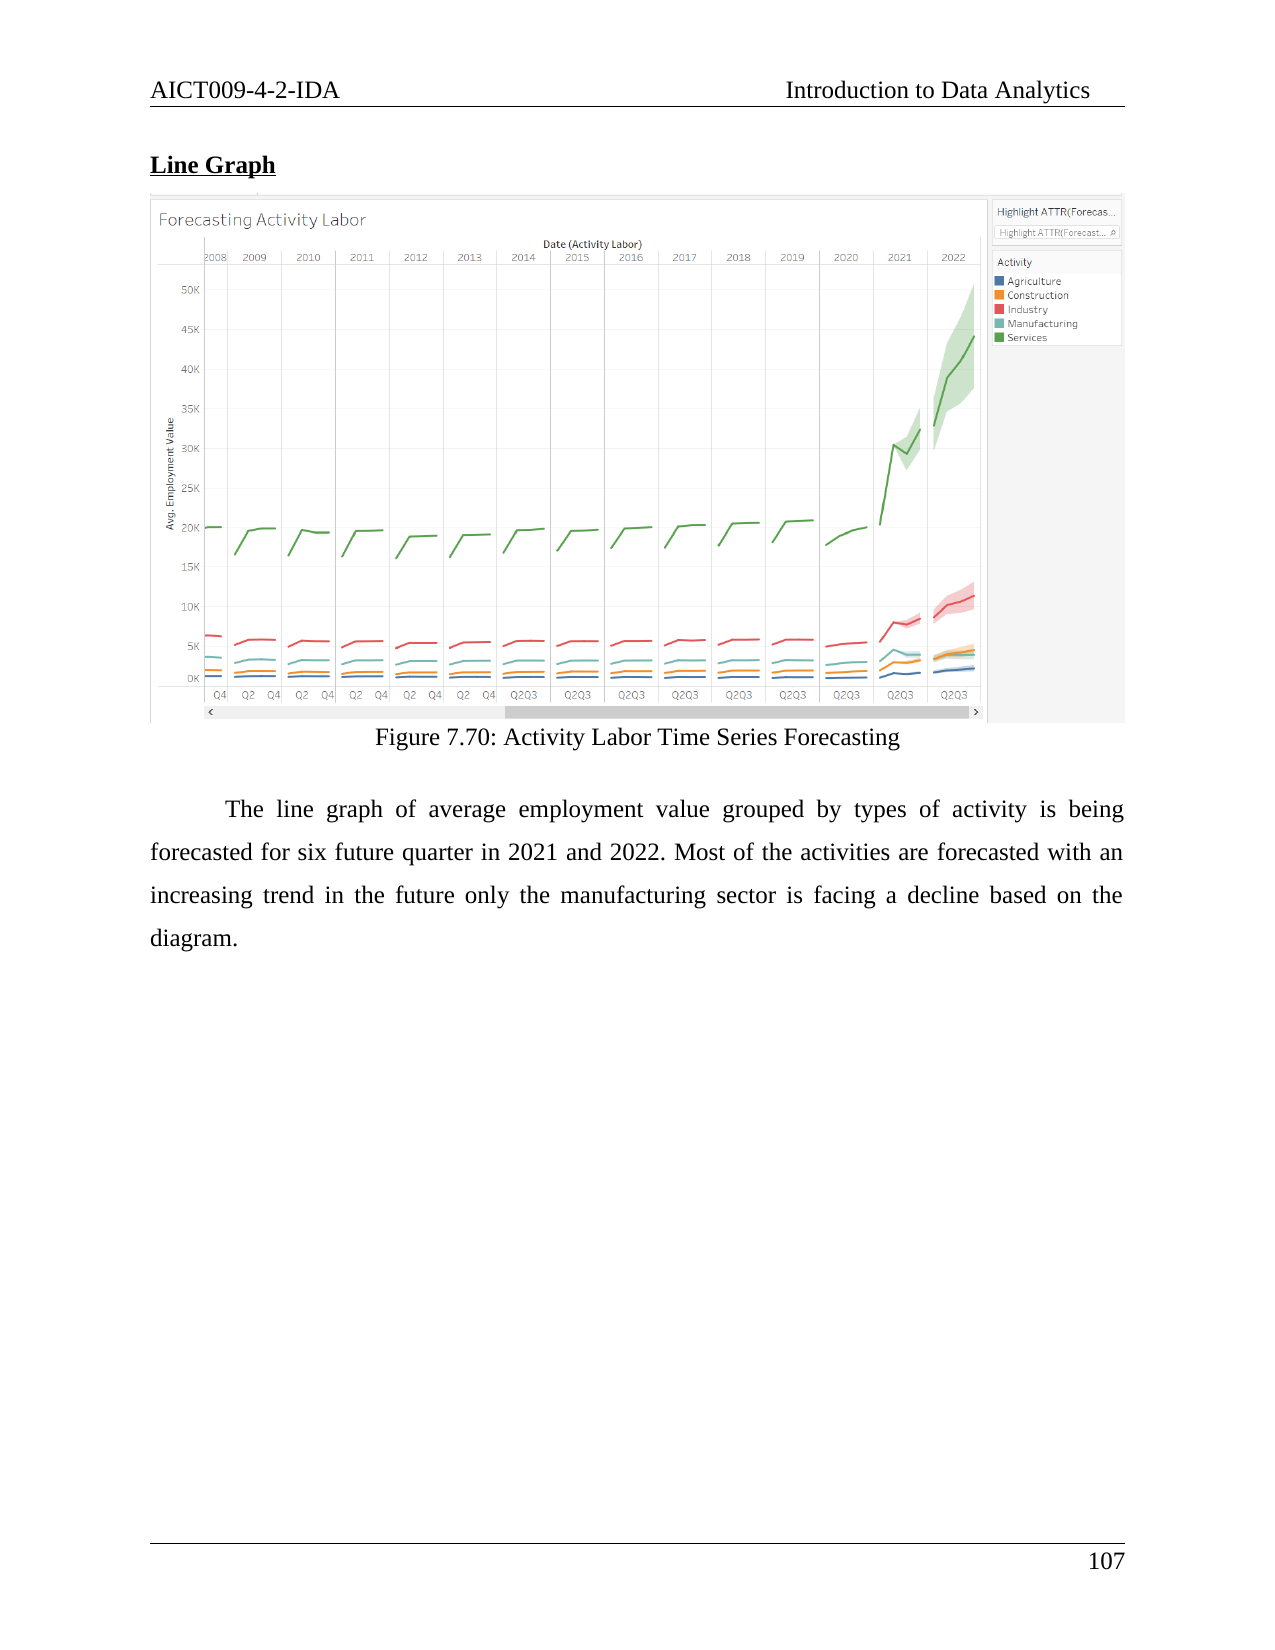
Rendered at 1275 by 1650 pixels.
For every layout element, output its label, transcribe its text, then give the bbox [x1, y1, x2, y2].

text Line Graph [150, 150, 1125, 179]
picture [150, 193, 1125, 723]
text The line graph of average employment value grouped by types of activity is being forecasted for six future quarter in 2021 and 2022. Most of the activities are forecasted with an increasing trend in the future only the manufacturing sector is facing a decline based on the diagram. [150, 794, 1125, 952]
